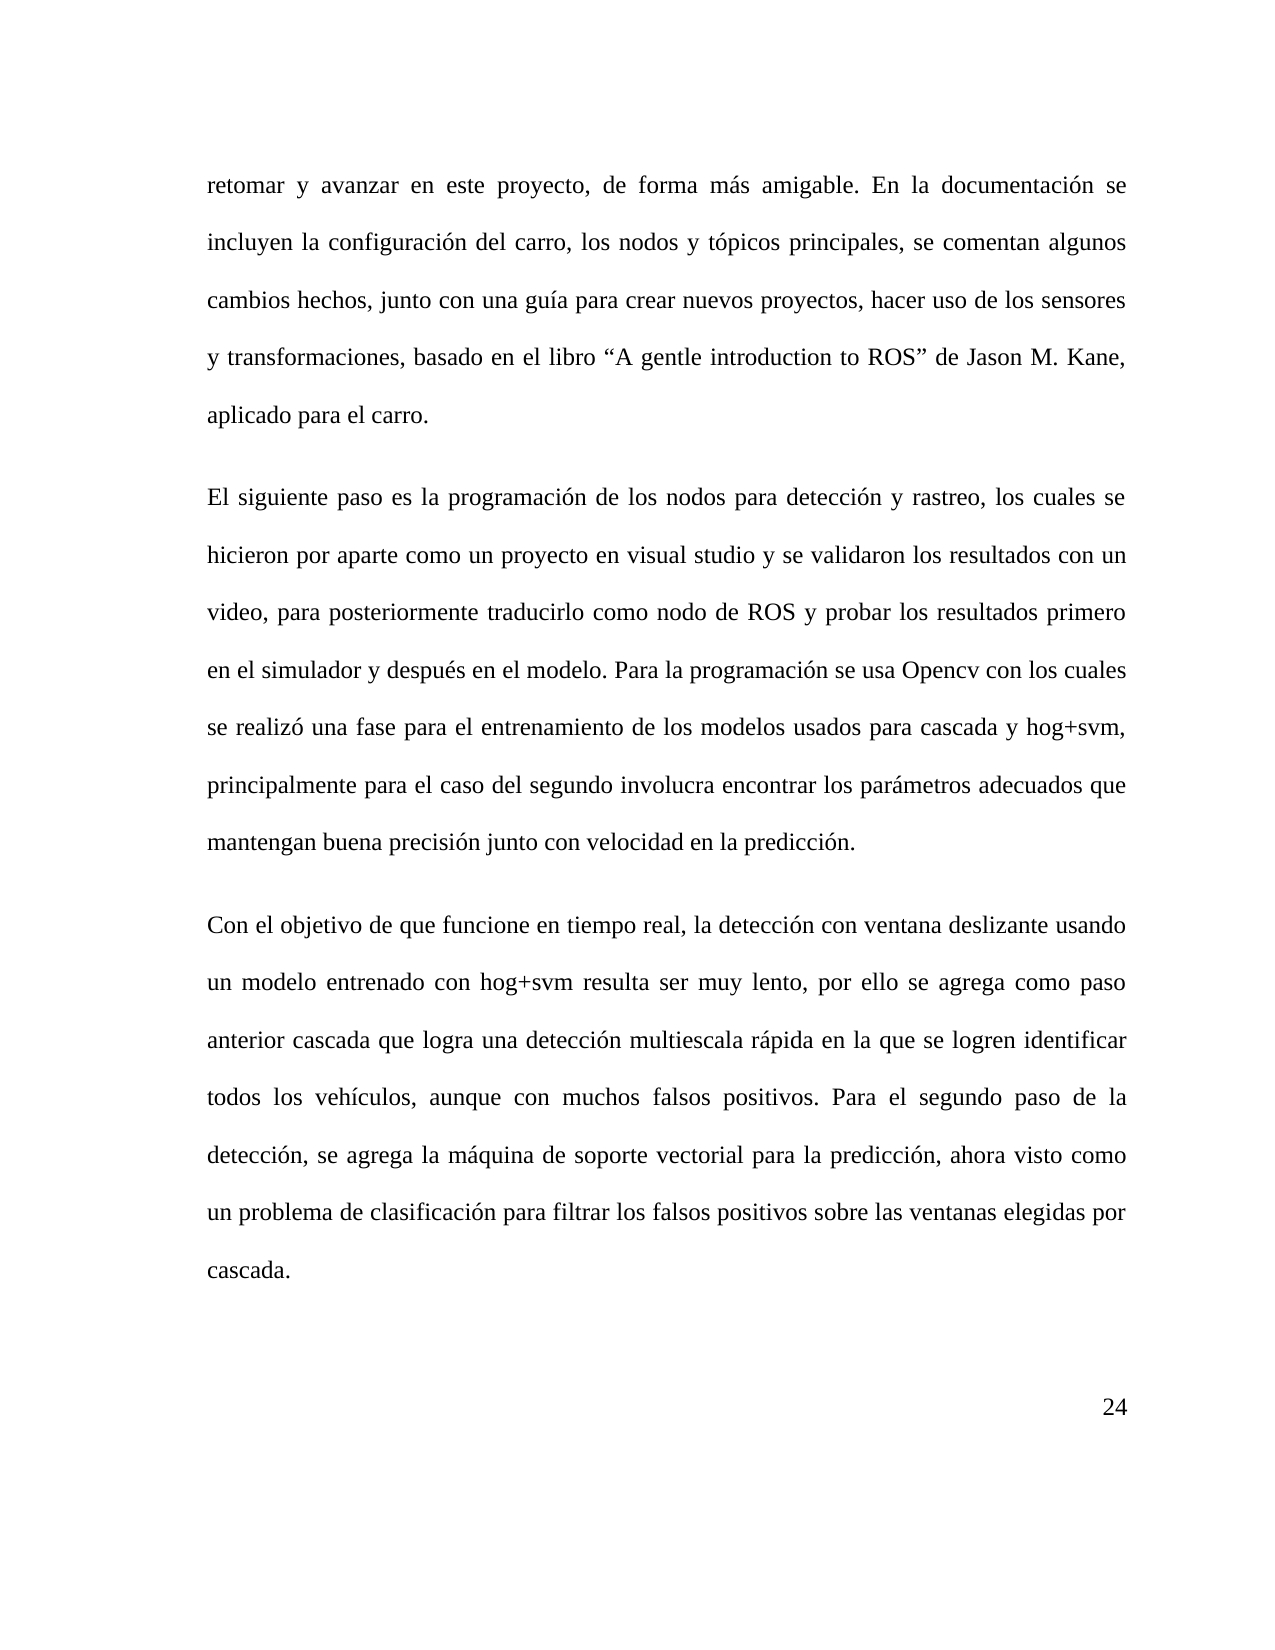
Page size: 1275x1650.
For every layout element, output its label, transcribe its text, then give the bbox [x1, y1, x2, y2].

text El siguiente paso es la programación de los nodos para detección y rastreo, los cuales se hicieron por aparte como un proyecto en visual studio y se validaron los resultados con un video, para posteriormente traducirlo como nodo de ROS y probar los resultados primero en el simulador y después en el modelo. Para la programación se usa Opencv con los cuales se realizó una fase para el entrenamiento de los modelos usados para cascada y hog+svm, principalmente para el caso del segundo involucra encontrar los parámetros adecuados que mantengan buena precisión junto con velocidad en la predicción. [207, 482, 1127, 856]
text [207, 170, 1127, 429]
text Con el objetivo de que funcione en tiempo real, la detección con ventana deslizante usando un modelo entrenado con hog+svm resulta ser muy lento, por ello se agrega como paso anterior cascada que logra una detección multiescala rápida en la que se logren identificar todos los vehículos, aunque con muchos falsos positivos. Para el segundo paso de la detección, se agrega la máquina de soporte vectorial para la predicción, ahora visto como un problema de clasificación para filtrar los falsos positivos sobre las ventanas elegidas por cascada. [207, 910, 1127, 1284]
